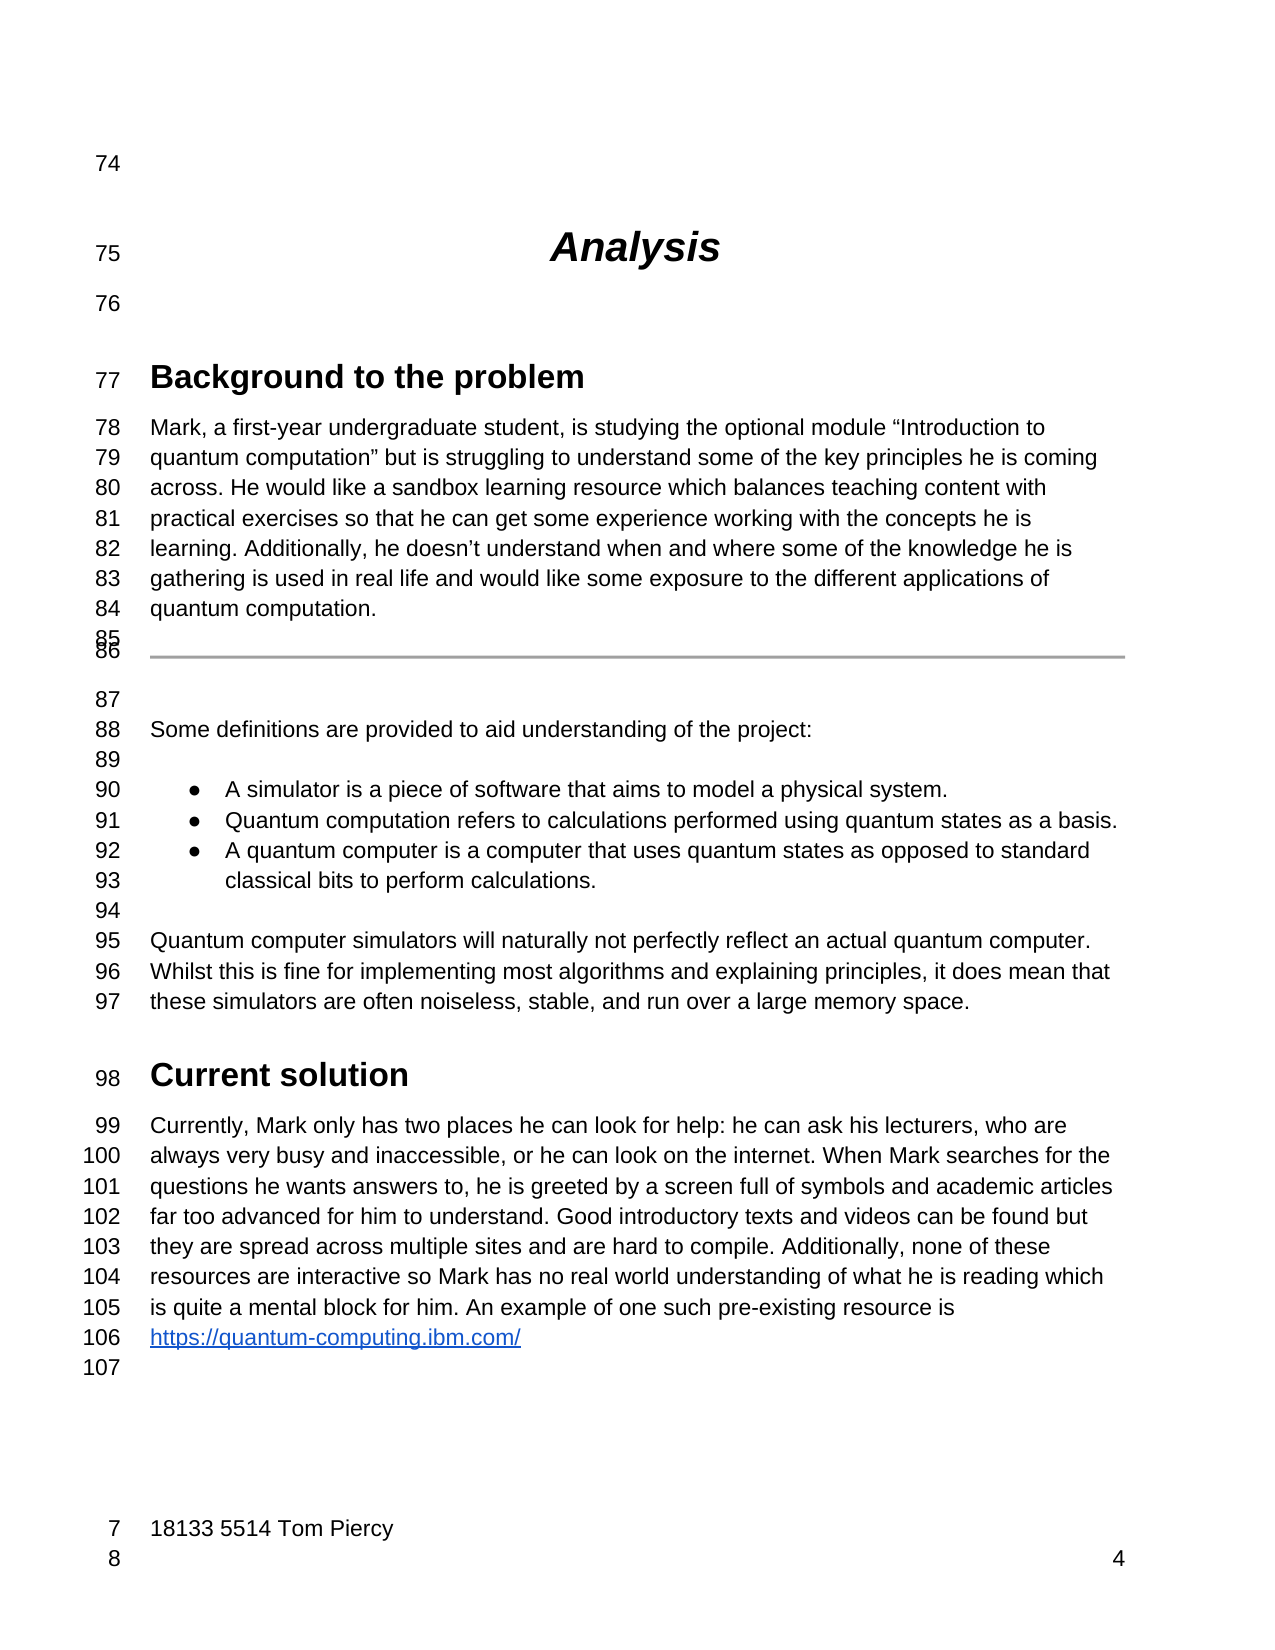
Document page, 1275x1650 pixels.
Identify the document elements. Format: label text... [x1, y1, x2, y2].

text Currently, Mark only has two places he can look for help: he can ask his lecturers, who are always very busy and inaccessible, or he can look on the internet. When Mark searches for the questions he wants answers to, he is greeted by a screen full of symbols and academic articles far too advanced for him to understand. Good introductory texts and videos can be found but they are spread across multiple sites and are hard to compile. Additionally, none of these resources are interactive so Mark has no real world understanding of what he is reading which is quite a mental block for him. An example of one such pre-existing resource is https://quantum-computing.ibm.com/ [150, 1112, 1125, 1350]
list Quantum computation refers to calculations performed using quantum states as a basis. [187, 807, 1125, 833]
subtitle Analysis [150, 222, 1125, 270]
text Mark, a first-year undergraduate student, is studying the optional module “Introduction to quantum computation” but is struggling to understand some of the key principles he is coming across. He would like a sandbox learning resource which balances teaching content with practical exercises so that he can get some experience working with the concepts he is learning. Additionally, he doesn’t understand when and where some of the knowledge he is gathering is used in real life and would like some exposure to the different applications of quantum computation. [150, 414, 1125, 621]
text Quantum computer simulators will naturally not perfectly reflect an actual quantum computer. Whilst this is fine for implementing most algorithms and explaining principles, it does mean that these simulators are often noiseless, stable, and run over a large memory space. [150, 927, 1125, 1014]
text Some definitions are provided to aid understanding of the project: [150, 716, 1125, 742]
subtitle Current solution [150, 1056, 1125, 1094]
list A quantum computer is a computer that uses quantum states as opposed to standard classical bits to perform calculations. [187, 837, 1125, 893]
list A simulator is a piece of software that aims to model a physical system. [187, 776, 1125, 803]
subtitle Background to the problem [150, 357, 1125, 396]
